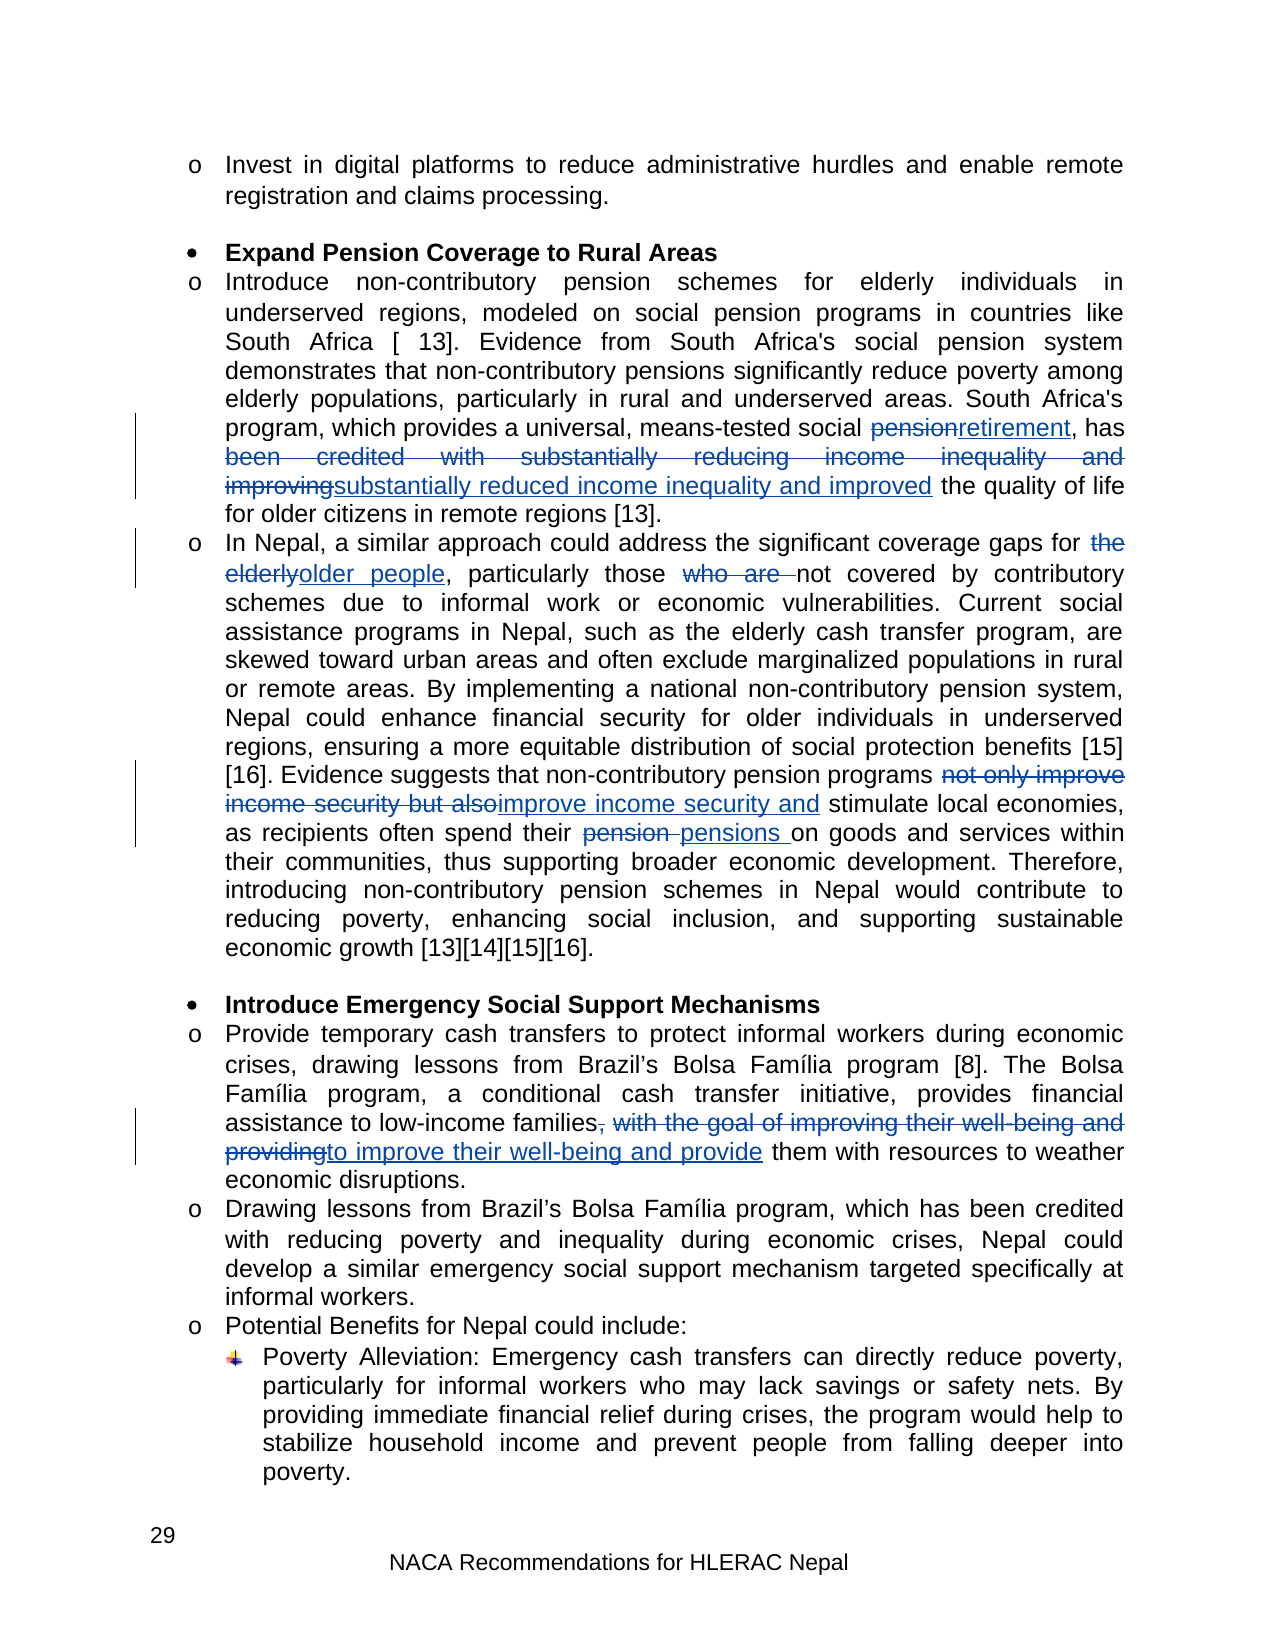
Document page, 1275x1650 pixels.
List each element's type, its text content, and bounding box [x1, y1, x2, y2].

list Introduce Emergency Social Support Mechanisms [187, 990, 1125, 1019]
picture [226, 1349, 243, 1366]
list Drawing lessons from Brazil’s Bolsa Família program, which has been credited with reducing poverty and inequality during economic crises, Nepal could develop a similar emergency social support mechanism targeted specifically at informal workers. [187, 1194, 1125, 1311]
list Poverty Alleviation: Emergency cash transfers can directly reduce poverty, particularly for informal workers who may lack savings or safety nets. By providing immediate financial relief during crises, the program would help to stabilize household income and prevent people from falling deeper into poverty. [225, 1342, 1125, 1486]
list Provide temporary cash transfers to protect informal workers during economic crises, drawing lessons from Brazil’s Bolsa Família program [8]. The Bolsa Família program, a conditional cash transfer initiative, provides financial assistance to low-income families them with resources to weather economic disruptions. [187, 1019, 1125, 1194]
list Expand Pension Coverage to Rural Areas [187, 238, 1125, 267]
list Potential Benefits for Nepal could include: [187, 1311, 1125, 1342]
list Introduce non-contributory pension schemes for elderly individuals in underserved regions, modeled on social pension programs in countries like South Africa [ 13]. Evidence from South Africa's social pension system demonstrates that non-contributory pensions significantly reduce poverty among elderly populations, particularly in rural and underserved areas. South Africa's program, which provides a universal, means-tested social , has the quality of life for older citizens in remote regions [13]. [187, 267, 1125, 528]
list In Nepal, a similar approach could address the significant coverage gaps for , particularly those not covered by contributory schemes due to informal work or economic vulnerabilities. Current social assistance programs in Nepal, such as the elderly cash transfer program, are skewed toward urban areas and often exclude marginalized populations in rural or remote areas. By implementing a national non-contributory pension system, Nepal could enhance financial security for older individuals in underserved regions, ensuring a more equitable distribution of social protection benefits [15][16]. Evidence suggests that non-contributory pension programs stimulate local economies, as recipients often spend their on goods and services within their communities, thus supporting broader economic development. Therefore, introducing non-contributory pension schemes in Nepal would contribute to reducing poverty, enhancing social inclusion, and supporting sustainable economic growth [13][14][15][16]. [187, 528, 1125, 962]
list Invest in digital platforms to reduce administrative hurdles and enable remote registration and claims processing. [187, 150, 1125, 210]
